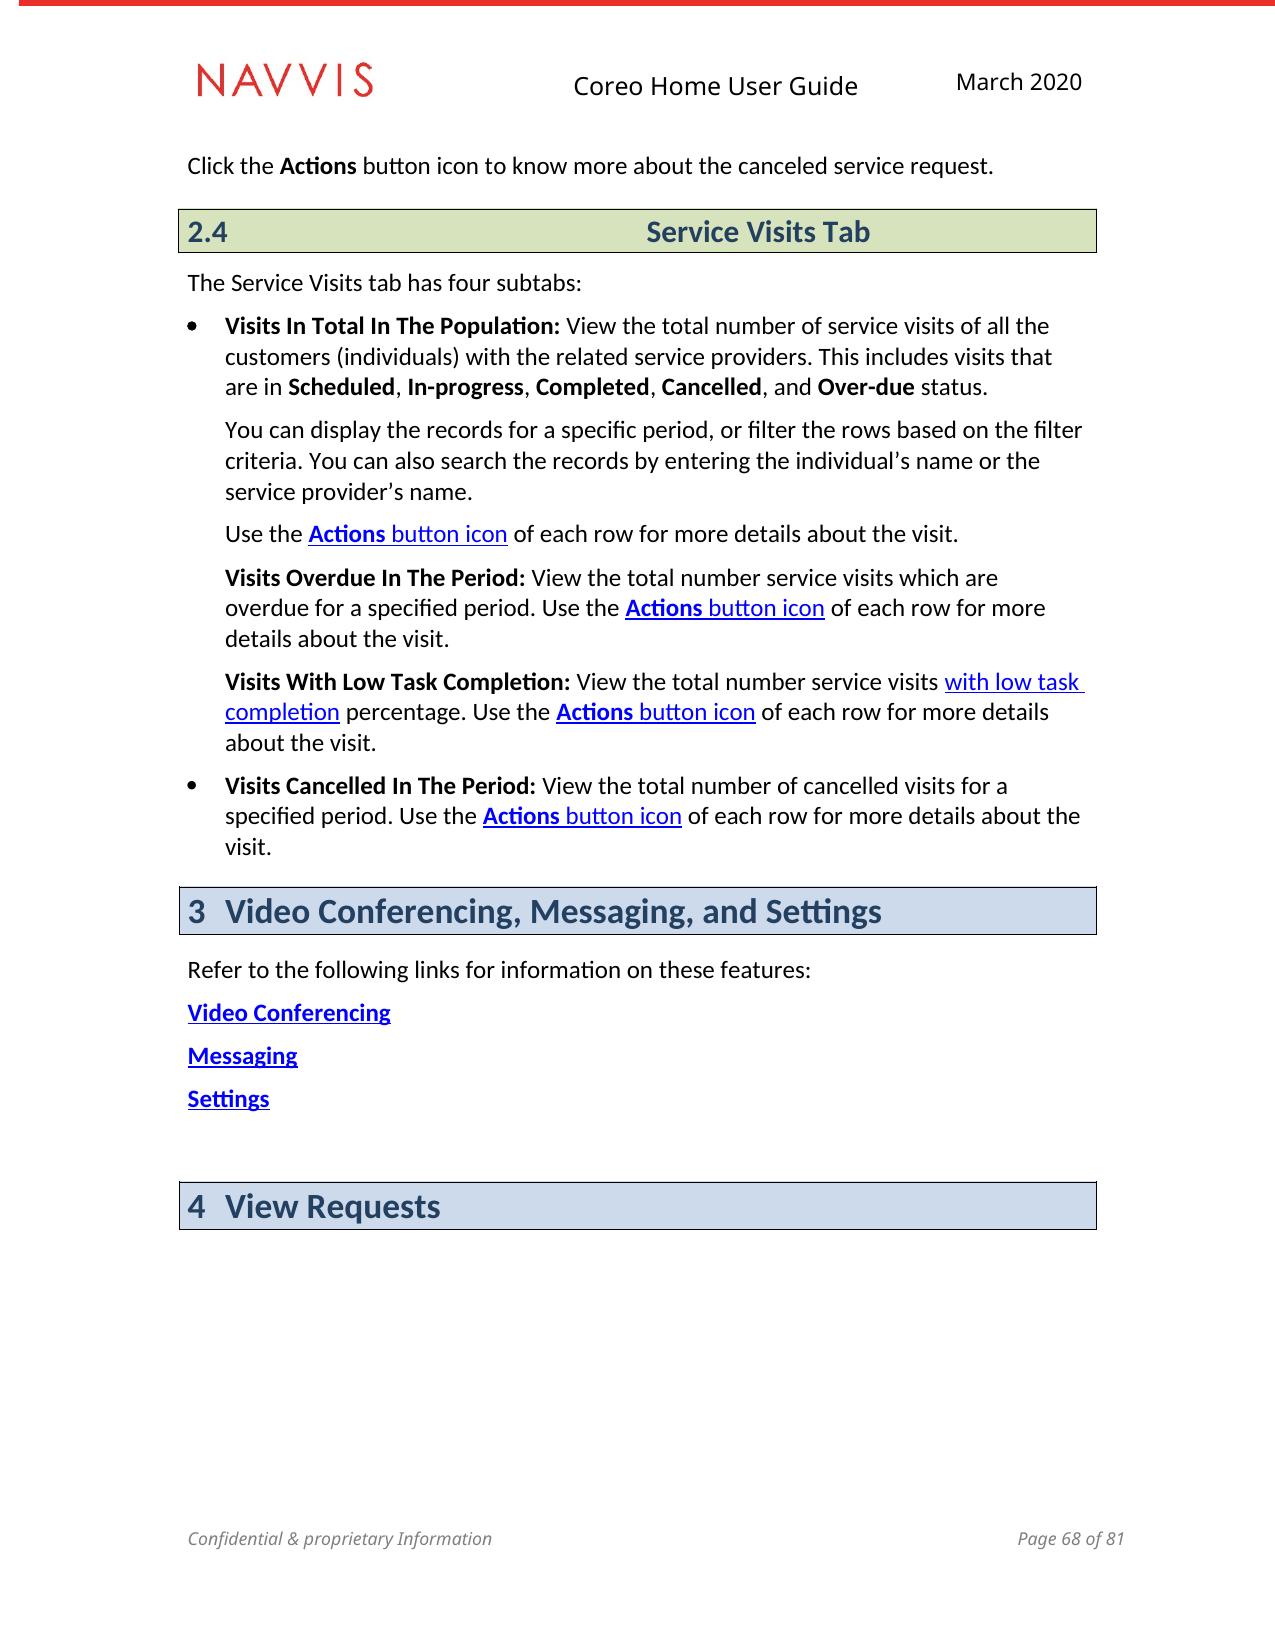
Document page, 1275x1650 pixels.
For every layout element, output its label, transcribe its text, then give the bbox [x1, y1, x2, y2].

subtitle Video Conferencing, Messaging, and Settings [180, 888, 1096, 934]
text The Service Visits tab has four subtabs: [187, 267, 1087, 298]
text Refer to the following links for information on these features: [187, 954, 1087, 984]
text Settings [187, 1083, 1087, 1113]
list Visits Overdue In The Period: View the total number service visits which are overdue for a specified period. Use the Actions button icon of each row for more details about the visit. [225, 562, 1087, 653]
subtitle View Requests [180, 1183, 1096, 1229]
list Visits With Low Task Completion: View the total number service visits with low task completion percentage. Use the Actions button icon of each row for more details about the visit. [225, 666, 1087, 757]
picture [187, 55, 383, 104]
text Click the Actions button icon to know more about the canceled service request. [187, 150, 1087, 181]
list You can display the records for a specific period, or filter the rows based on the filter criteria. You can also search the records by entering the individual’s name or the service provider’s name. [225, 414, 1087, 506]
subtitle Service Visits Tab [179, 210, 1096, 252]
text Video Conferencing [187, 997, 1087, 1027]
list Use the Actions button icon of each row for more details about the visit. [225, 519, 1087, 549]
text Messaging [187, 1040, 1087, 1070]
list Visits In Total In The Population: View the total number of service visits of all the customers (individuals) with the related service providers. This includes visits that are in Scheduled, In-progress, Completed, Cancelled, and Over-due status. [187, 311, 1087, 402]
list Visits Cancelled In The Period: View the total number of cancelled visits for a specified period. Use the Actions button icon of each row for more details about the visit. [187, 770, 1087, 861]
